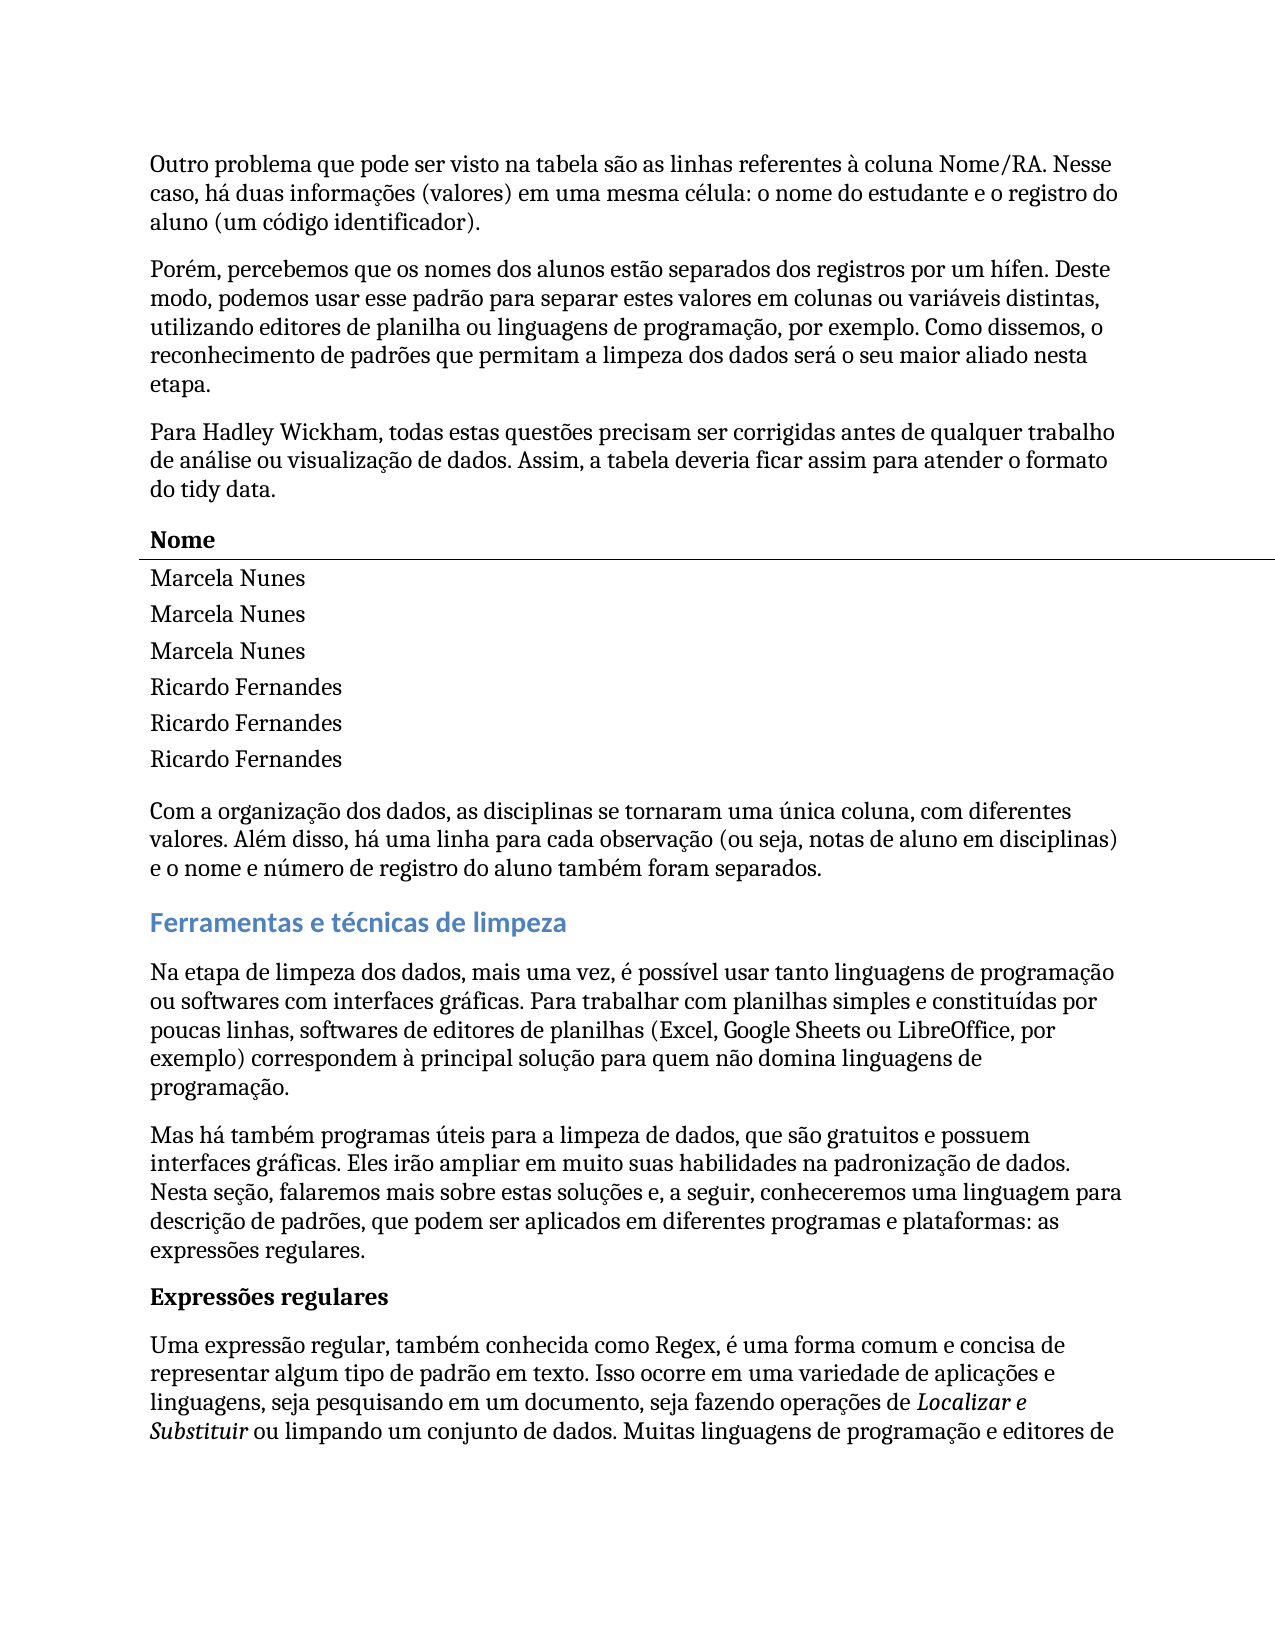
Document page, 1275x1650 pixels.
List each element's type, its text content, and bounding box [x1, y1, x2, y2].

text Expressões regulares [150, 1283, 1125, 1312]
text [150, 1331, 1125, 1446]
table_cell Marcela Nunes [139, 597, 1275, 633]
table_cell Marcela Nunes [139, 633, 1275, 669]
table_cell Marcela Nunes [139, 560, 1275, 597]
text Com a organização dos dados, as disciplinas se tornaram uma única coluna, com diferentes valores. Além disso, há uma linha para cada observação (ou seja, notas de aluno em disciplinas) e o nome e número de registro do aluno também foram separados. [150, 797, 1125, 883]
table_cell Ricardo Fernandes [139, 705, 1275, 742]
subtitle Ferramentas e técnicas de limpeza [150, 904, 1125, 939]
text Para Hadley Wickham, todas estas questões precisam ser corrigidas antes de qualquer trabalho de análise ou visualização de dados. Assim, a tabela deveria ficar assim para atender o formato do tidy data. [150, 417, 1125, 504]
text Na etapa de limpeza dos dados, mais uma vez, é possível usar tanto linguagens de programação ou softwares com interfaces gráficas. Para trabalhar com planilhas simples e constituídas por poucas linhas, softwares de editores de planilhas (Excel, Google Sheets ou LibreOffice, por exemplo) correspondem à principal solução para quem não domina linguagens de programação. [150, 958, 1125, 1102]
table_cell Ricardo Fernandes [139, 742, 1275, 778]
text Mas há também programas úteis para a limpeza de dados, que são gratuitos e possuem interfaces gráficas. Eles irão ampliar em muito suas habilidades na padronização de dados. Nesta seção, falaremos mais sobre estas soluções e, a seguir, conheceremos uma linguagem para descrição de padrões, que podem ser aplicados em diferentes programas e plataformas: as expressões regulares. [150, 1121, 1125, 1264]
text Porém, percebemos que os nomes dos alunos estão separados dos registros por um hífen. Deste modo, podemos usar esse padrão para separar estes valores em colunas ou variáveis distintas, utilizando editores de planilha ou linguagens de programação, por exemplo. Como dissemos, o reconhecimento de padrões que permitam a limpeza dos dados será o seu maior aliado nesta etapa. [150, 255, 1125, 399]
table_cell Ricardo Fernandes [139, 669, 1275, 705]
table_header Nome [139, 523, 1275, 559]
text Outro problema que pode ser visto na tabela são as linhas referentes à coluna Nome/RA. Nesse caso, há duas informações (valores) em uma mesma célula: o nome do estudante e o registro do aluno (um código identificador). [150, 150, 1125, 236]
